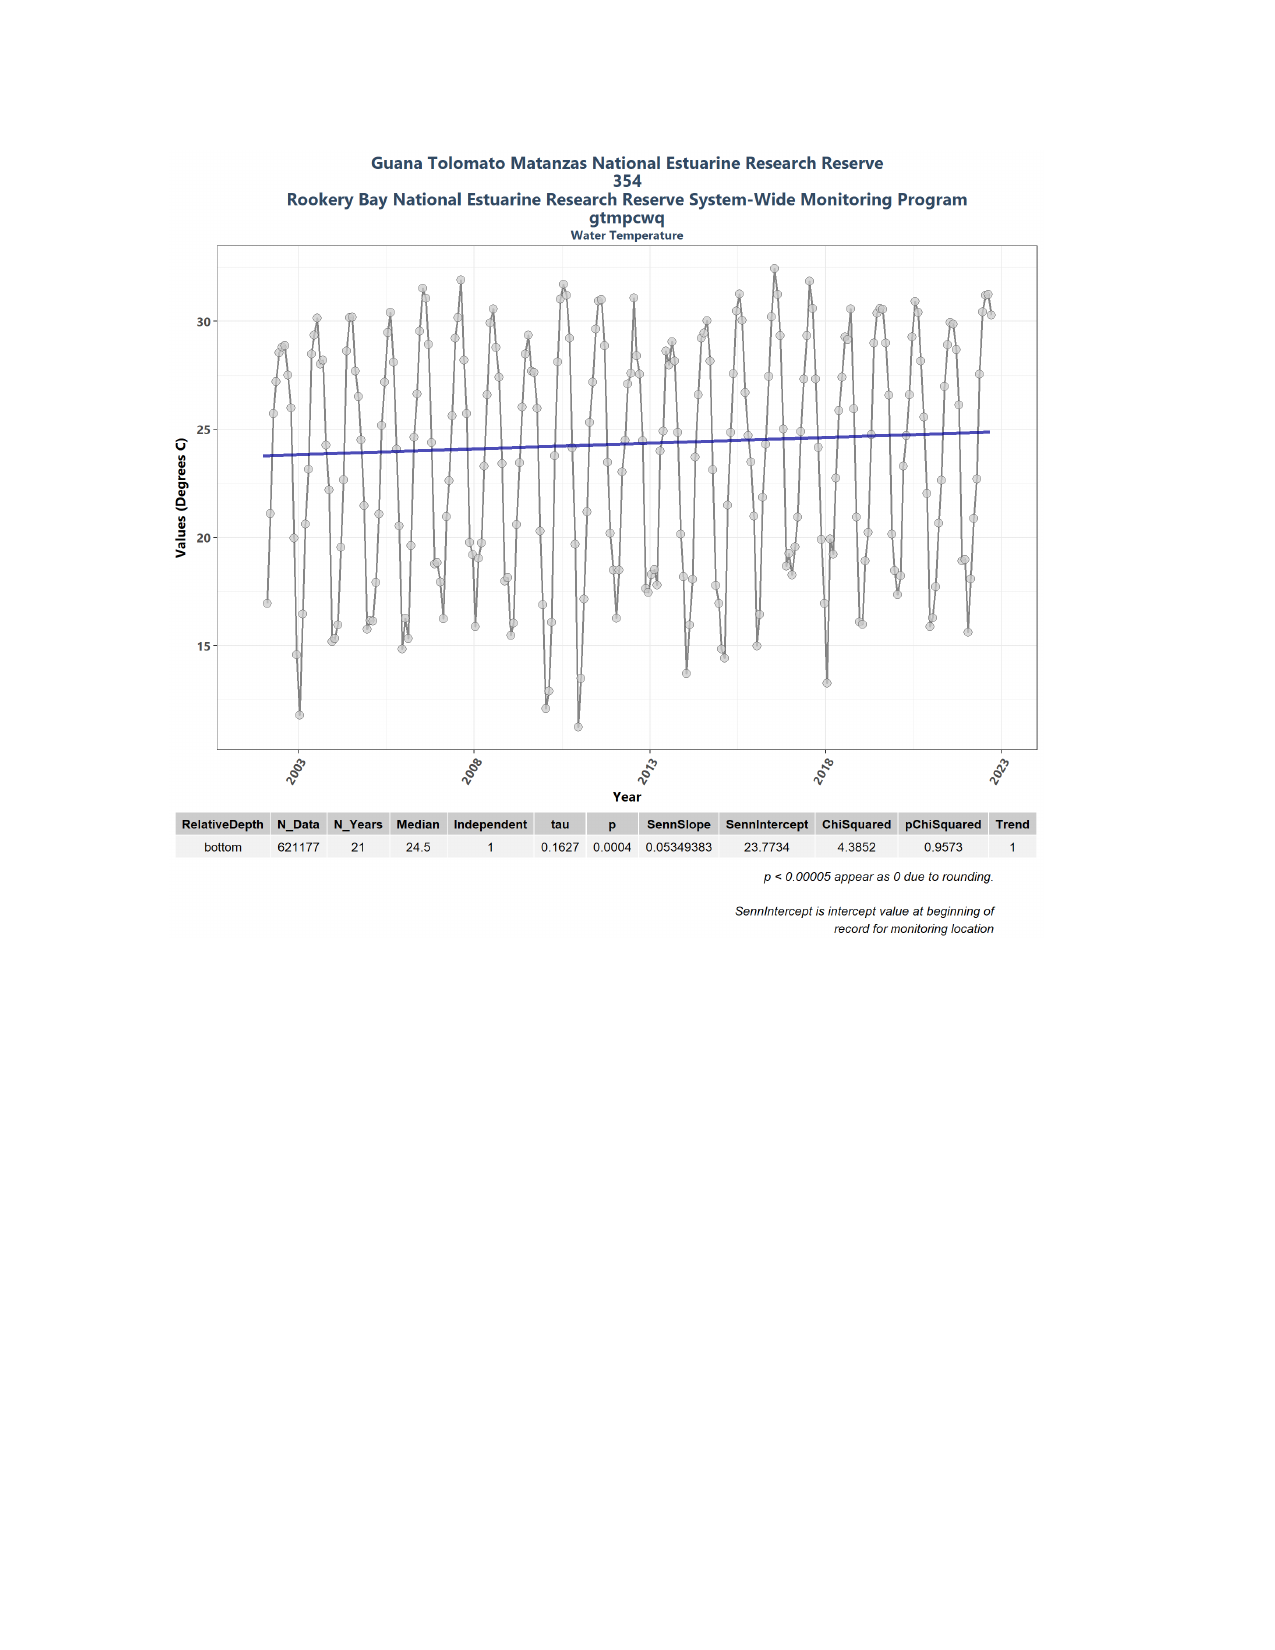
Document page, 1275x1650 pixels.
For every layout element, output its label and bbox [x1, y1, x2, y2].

picture [168, 150, 1044, 938]
